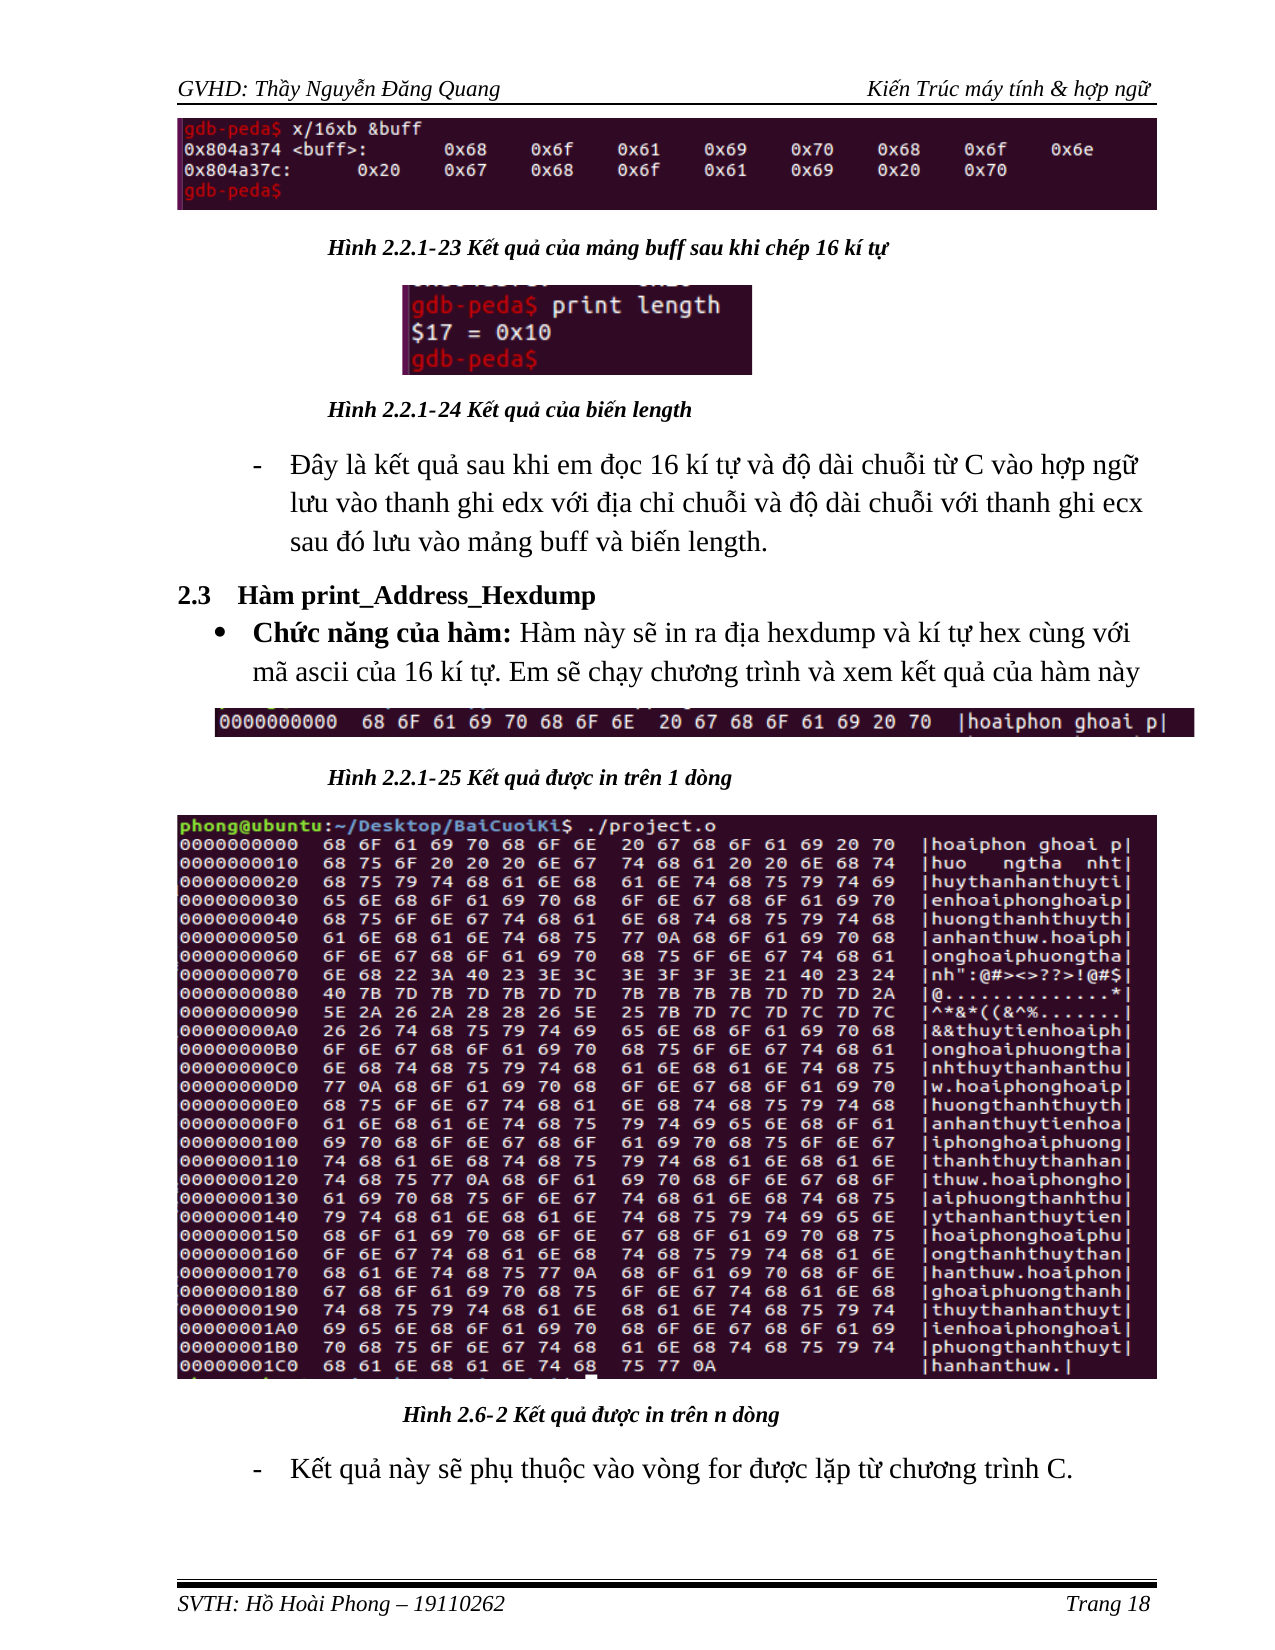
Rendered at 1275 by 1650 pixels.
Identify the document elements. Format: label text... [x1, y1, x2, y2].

list Chức năng của hàm: Hàm này sẽ in ra địa hexdump và kí tự hex cùng với mã ascii của 16 kí tự. Em sẽ chạy chương trình và xem kết quả của hàm này [215, 615, 1157, 687]
list Đây là kết quả sau khi em đọc 16 kí tự và độ dài chuỗi từ C vào hợp ngữ lưu vào thanh ghi edx với địa chỉ chuỗi và độ dài chuỗi với thanh ghi ecx sau đó lưu vào mảng buff và biến length. [252, 447, 1157, 558]
picture [402, 285, 753, 375]
picture [214, 708, 1195, 737]
picture [177, 118, 1157, 210]
text Hình 2.6-2 Kết quả được in trên n dòng [327, 1401, 1157, 1427]
subtitle Hàm print_Address_Hexdump [177, 579, 1157, 611]
picture [177, 815, 1157, 1379]
list Kết quả này sẽ phụ thuộc vào vòng for được lặp từ chương trình C. [252, 1452, 1157, 1485]
